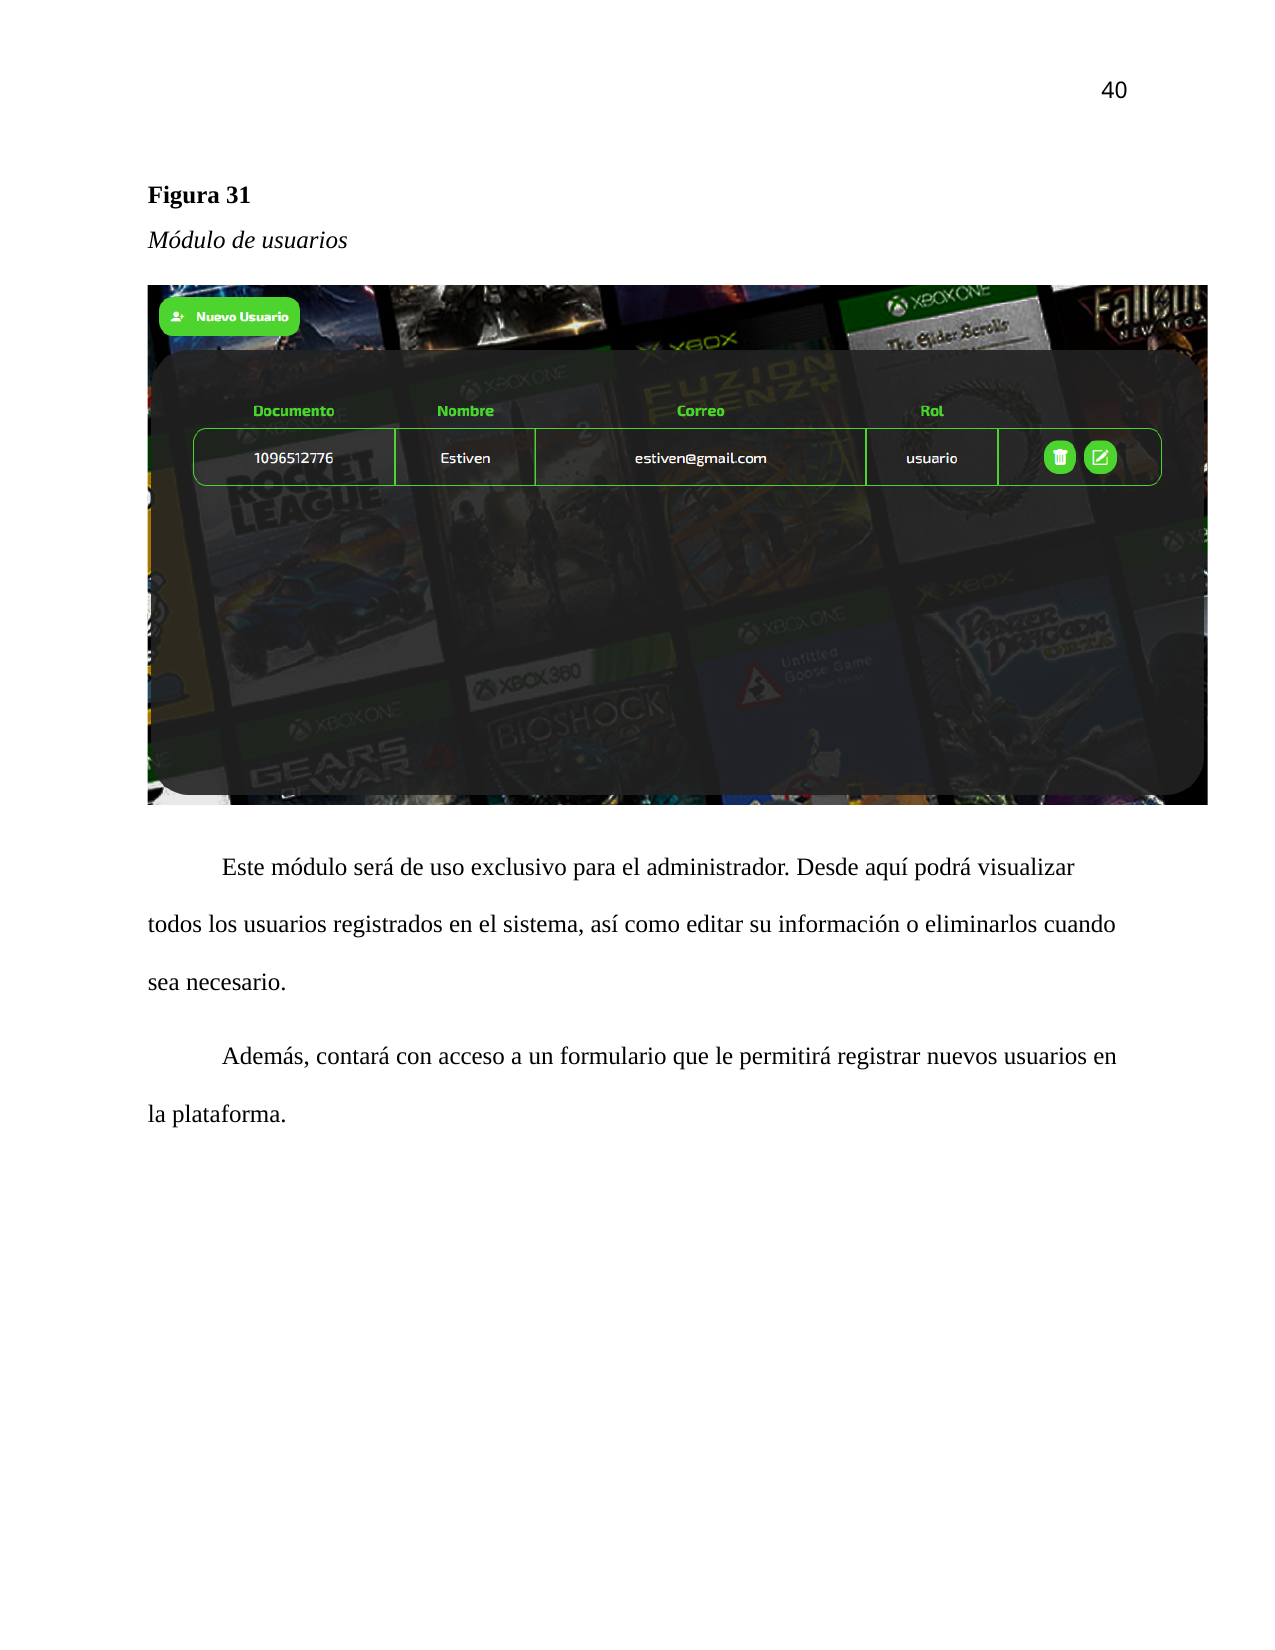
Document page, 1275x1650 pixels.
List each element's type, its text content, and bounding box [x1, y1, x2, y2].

text Módulo de usuarios [148, 225, 1127, 285]
text Figura 31 [148, 180, 1127, 209]
picture [147, 285, 1208, 805]
text Este módulo será de uso exclusivo para el administrador. Desde aquí podrá visualizar todos los usuarios registrados en el sistema, así como editar su información o eliminarlos cuando sea necesario. [148, 852, 1127, 996]
text Además, contará con acceso a un formulario que le permitirá registrar nuevos usuarios en la plataforma. [148, 1041, 1127, 1127]
